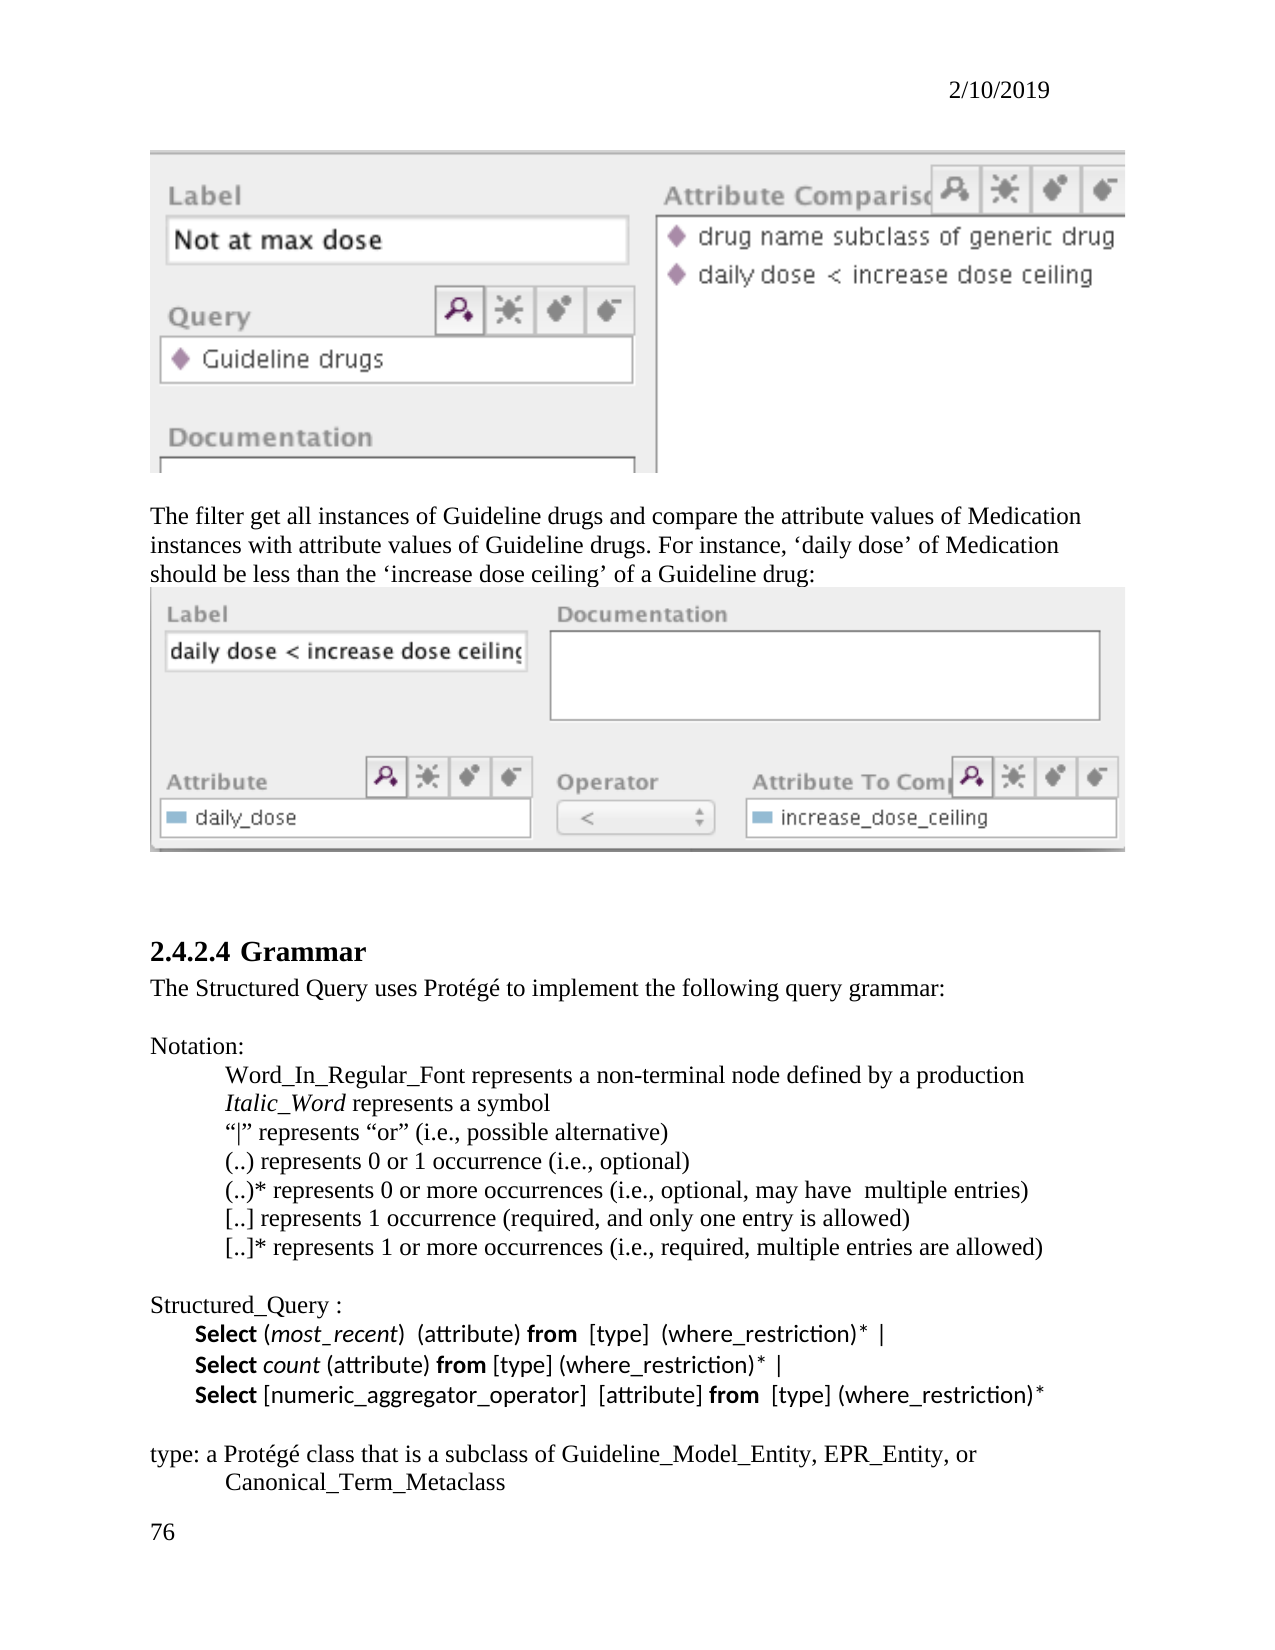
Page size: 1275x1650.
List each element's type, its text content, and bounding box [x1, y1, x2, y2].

picture [150, 587, 1125, 852]
text [..] represents 1 occurrence (required, and only one entry is allowed) [150, 1203, 1125, 1232]
text [..]* represents 1 or more occurrences (i.e., required, multiple entries are allowed) [150, 1232, 1125, 1261]
text type: a Protégé class that is a subclass of Guideline_Model_Entity, EPR_Entity, or [150, 1439, 1125, 1467]
text The Structured Query uses Protégé to implement the following query grammar: [150, 973, 1125, 1002]
text Structured_Query : [150, 1290, 1125, 1318]
text Canonical_Term_Metaclass [150, 1467, 1125, 1496]
text Italic_Word represents a symbol [150, 1088, 1125, 1117]
text Word_In_Regular_Font represents a non-terminal node defined by a production [150, 1060, 1125, 1088]
subtitle Grammar [150, 934, 1125, 967]
picture [150, 150, 1125, 473]
text The filter get all instances of Guideline drugs and compare the attribute values of Medication instances with attribute values of Guideline drugs. For instance, ‘daily dose’ of Medication should be less than the ‘increase dose ceiling’ of a Guideline drug: [150, 501, 1125, 587]
text (..) represents 0 or 1 occurrence (i.e., optional) [150, 1146, 1125, 1175]
text Select count (attribute) from [type] (where_restriction)* | [195, 1349, 1125, 1379]
text “|” represents “or” (i.e., possible alternative) [150, 1117, 1125, 1146]
text Notation: [150, 1031, 1125, 1060]
text (..)* represents 0 or more occurrences (i.e., optional, may have multiple entries) [150, 1175, 1125, 1203]
text Select (most_recent) (attribute) from [type] (where_restriction)* | [195, 1318, 1125, 1349]
text Select [numeric_aggregator_operator] [attribute] from [type] (where_restriction)* [195, 1379, 1125, 1410]
